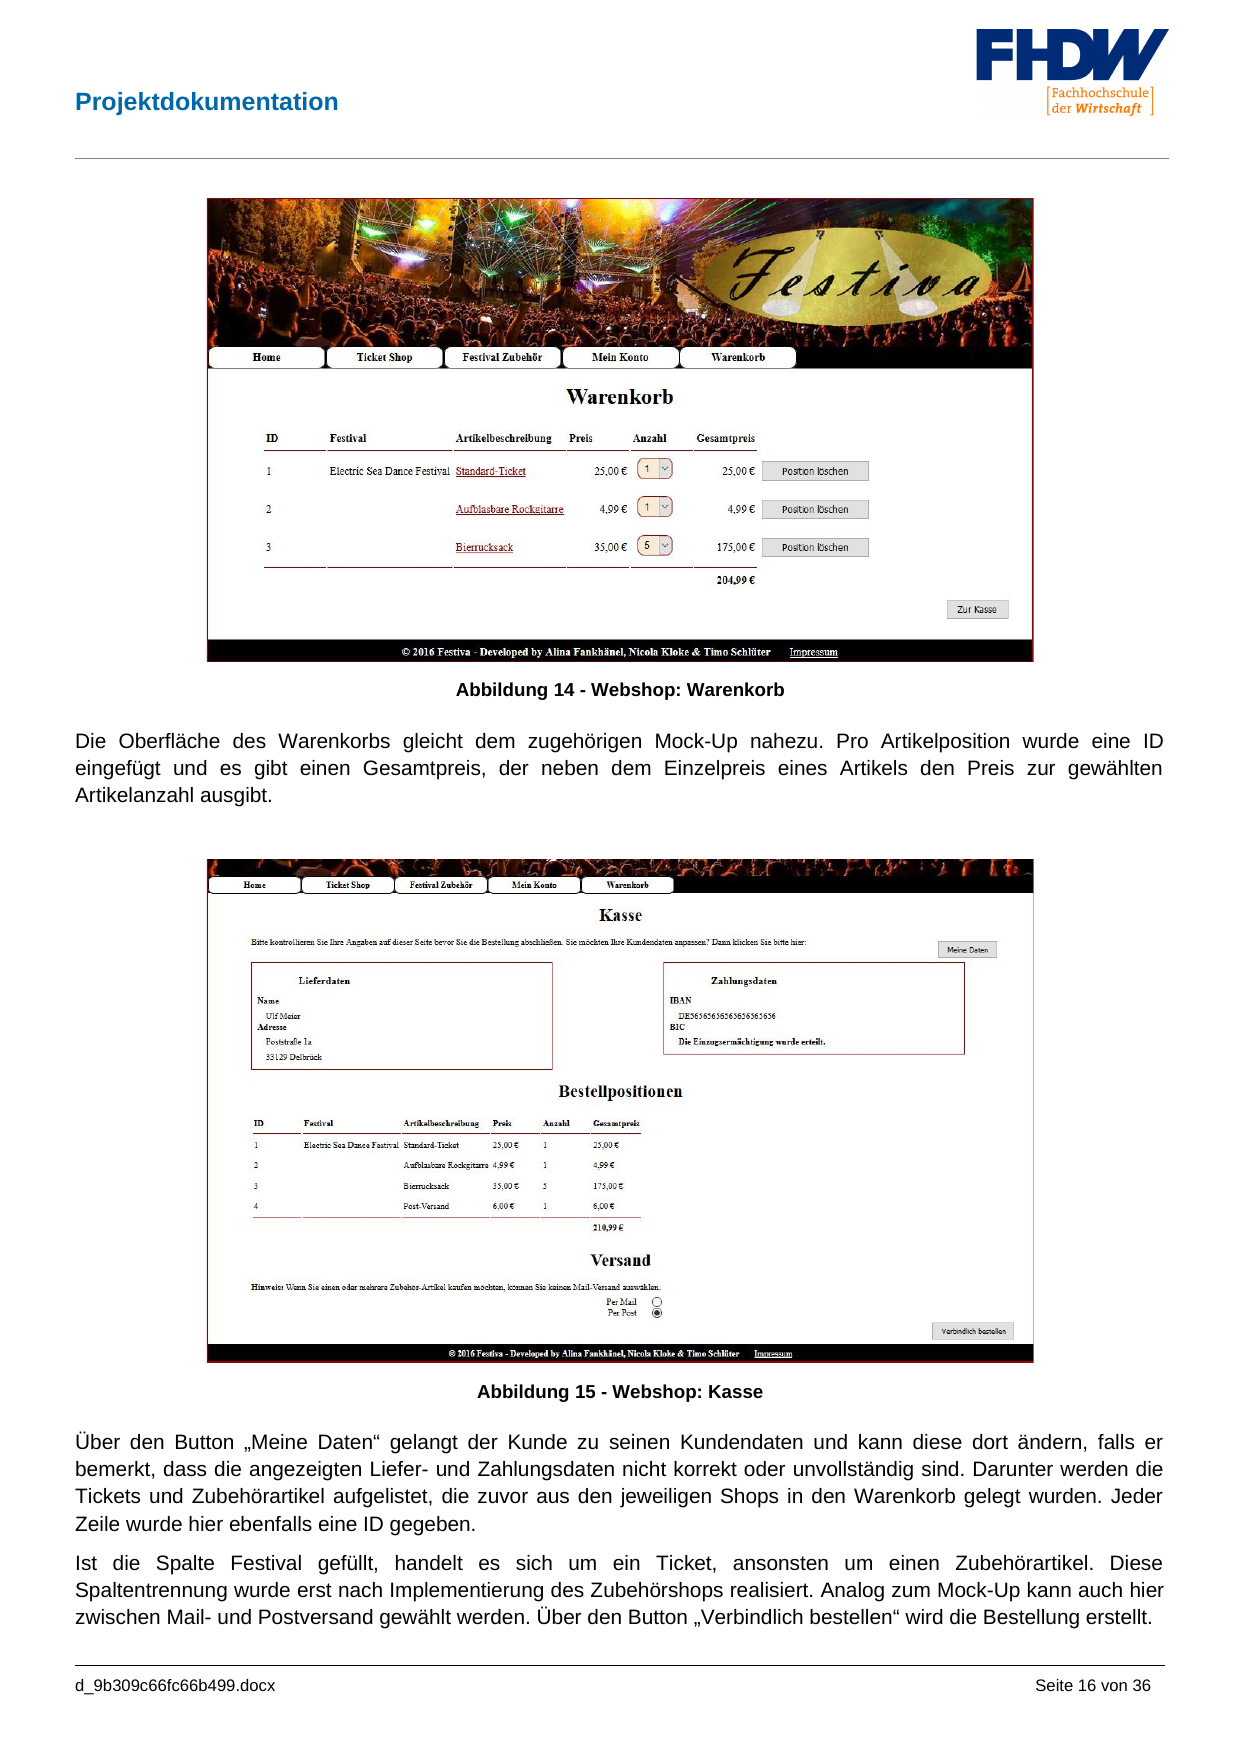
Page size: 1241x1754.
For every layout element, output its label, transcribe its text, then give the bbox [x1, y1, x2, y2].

text Die Oberfläche des Warenkorbs gleicht dem zugehörigen Mock-Up nahezu. Pro Artikelposition wurde eine ID eingefügt und es gibt einen Gesamtpreis, der neben dem Einzelpreis eines Artikels den Preis zur gewählten Artikelanzahl ausgibt. [75, 726, 1165, 807]
text Über den Button „Meine Daten“ gelangt der Kunde zu seinen Kundendaten und kann diese dort ändern, falls er bemerkt, dass die angezeigten Liefer- und Zahlungsdaten nicht korrekt oder unvollständig sind. Darunter werden die Tickets und Zubehörartikel aufgelistet, die zuvor aus den jeweiligen Shops in den Warenkorb gelegt wurden. Jeder Zeile wurde hier ebenfalls eine ID gegeben. [75, 1427, 1165, 1535]
picture [206, 859, 1034, 1363]
text Ist die Spalte Festival gefüllt, handelt es sich um ein Ticket, ansonsten um einen Zubehörartikel. Diese Spaltentrennung wurde erst nach Implementierung des Zubehörshops realisiert. Analog zum Mock-Up kann auch hier zwischen Mail- und Postversand gewählt werden. Über den Button „Verbindlich bestellen“ wird die Bestellung erstellt. [75, 1548, 1165, 1629]
picture [206, 198, 1034, 662]
picture [976, 29, 1169, 116]
